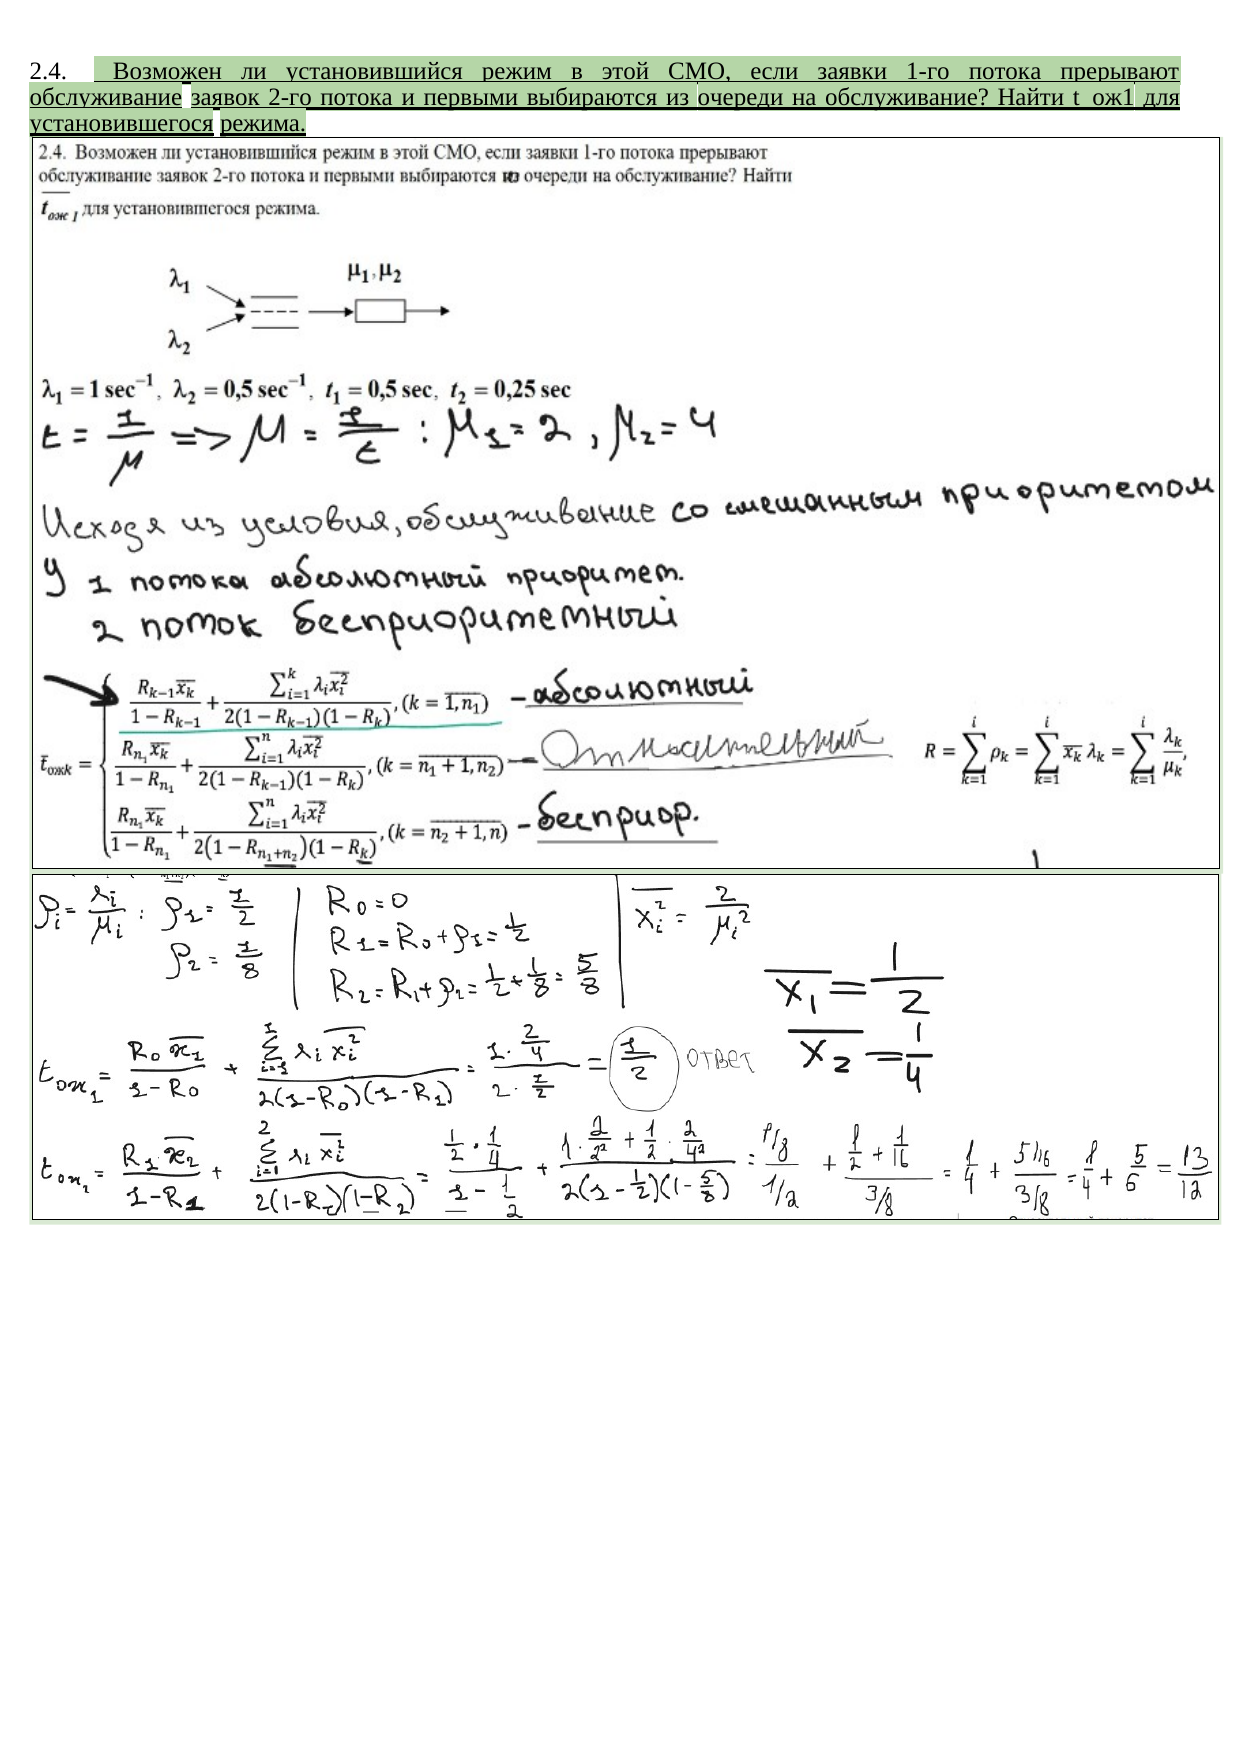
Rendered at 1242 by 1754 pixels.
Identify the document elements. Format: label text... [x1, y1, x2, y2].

picture [33, 875, 1218, 1219]
list Возможен ли установившийся режим в этой СМО, если заявки 1-го потока прерывают обслуживание заявок 2-го потока и первыми выбираются из очереди на обслуживание? Найти t_ож1 для установившегося режима. [306, 85, 1181, 137]
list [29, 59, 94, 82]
picture [33, 138, 1219, 868]
